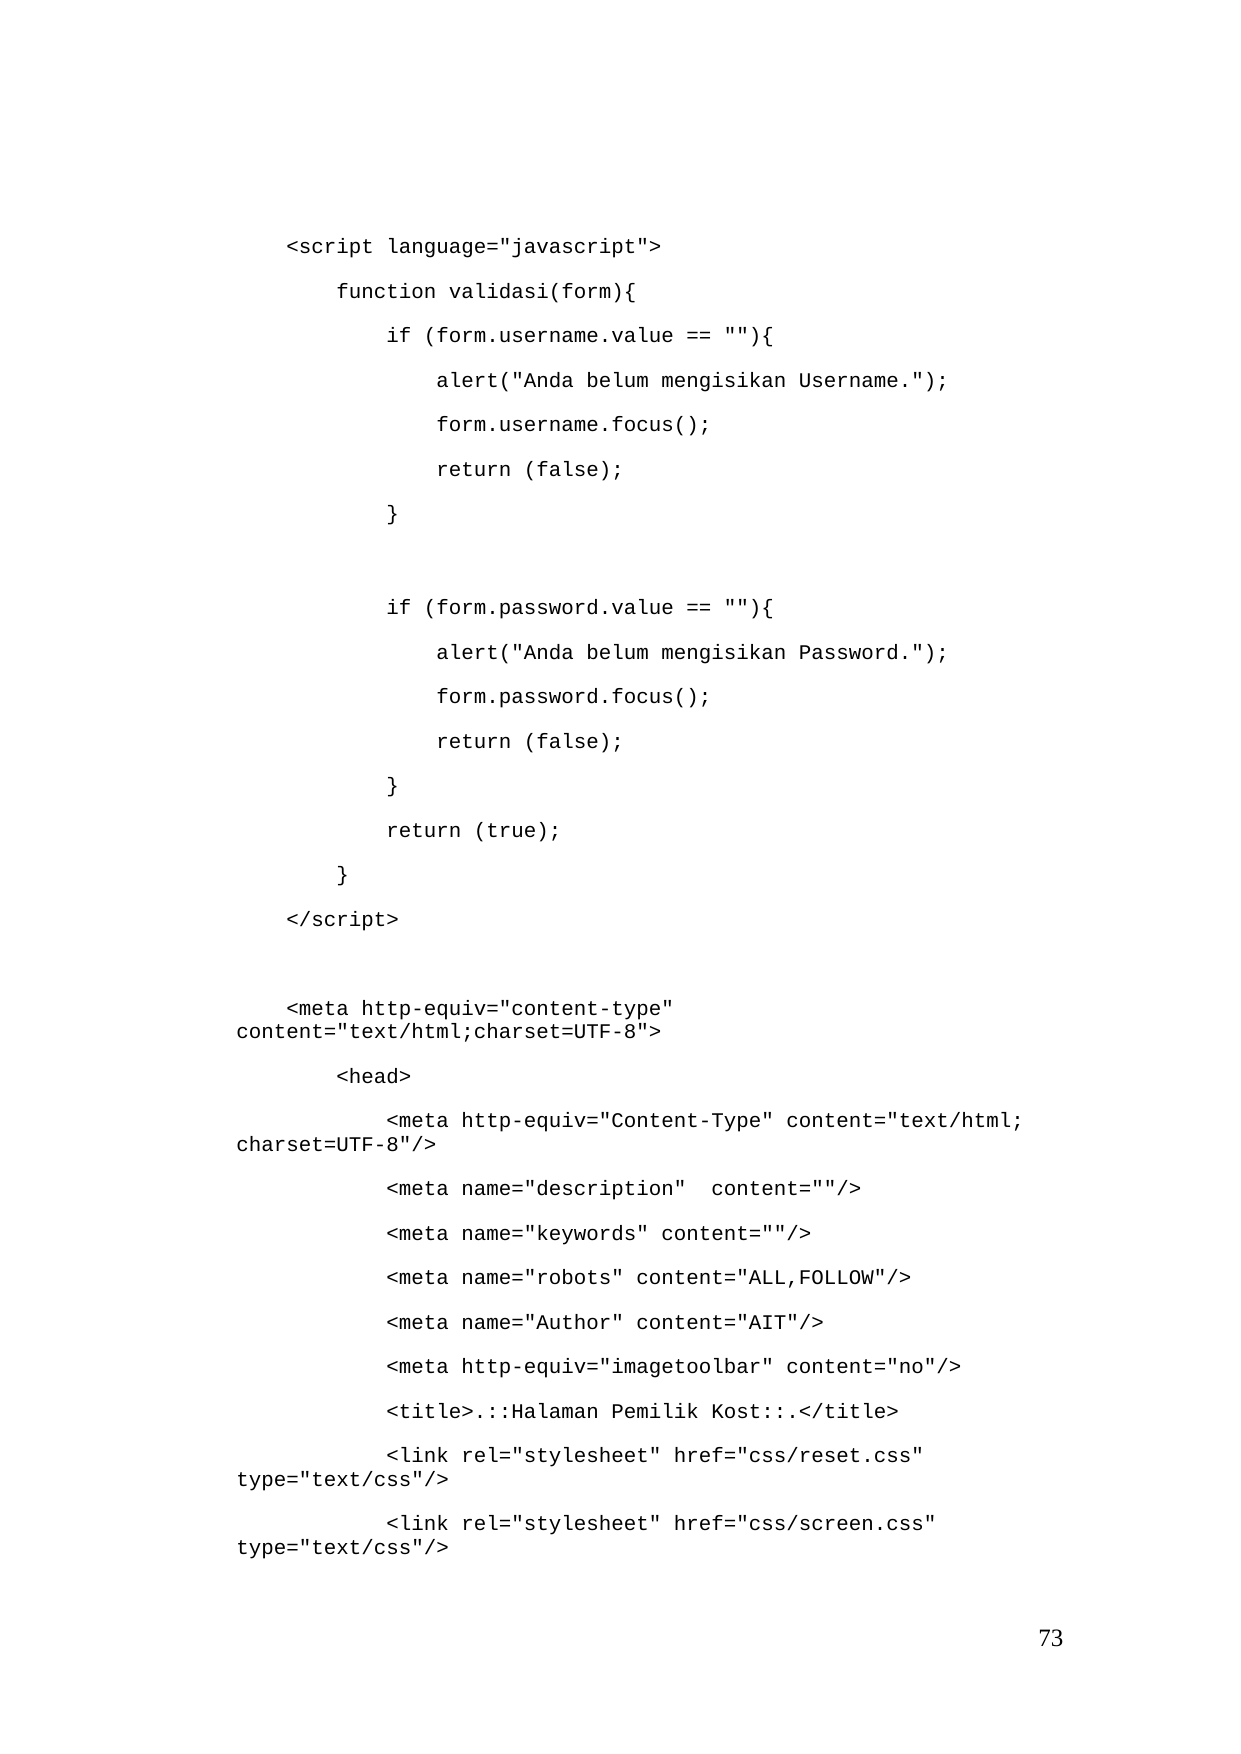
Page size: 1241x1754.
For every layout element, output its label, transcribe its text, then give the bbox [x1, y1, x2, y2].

text form.password.focus(); [236, 686, 1063, 710]
text function validasi(form){ [236, 281, 1063, 304]
text <link rel="stylesheet" href="css/screen.css" type="text/css"/> [236, 1513, 1063, 1561]
text <meta name="description" content=""/> [236, 1178, 1063, 1202]
text <meta http-equiv="imagetoolbar" content="no"/> [236, 1356, 1063, 1380]
text form.username.focus(); [236, 414, 1063, 438]
text <meta http-equiv="Content-Type" content="text/html; charset=UTF-8"/> [236, 1110, 1063, 1157]
text <meta name="keywords" content=""/> [236, 1223, 1063, 1246]
text return (true); [236, 819, 1063, 843]
text return (false); [236, 459, 1063, 482]
text } [236, 775, 1063, 799]
text </script> [236, 908, 1063, 932]
text <meta name="Author" content="AIT"/> [236, 1312, 1063, 1335]
text <link rel="stylesheet" href="css/reset.css" type="text/css"/> [236, 1445, 1063, 1492]
text <meta name="robots" content="ALL,FOLLOW"/> [236, 1267, 1063, 1291]
text <meta http-equiv="content-type" content="text/html;charset=UTF-8"> [236, 997, 1063, 1045]
text } [236, 864, 1063, 888]
text if (form.password.value == ""){ [236, 597, 1063, 621]
text if (form.username.value == ""){ [236, 325, 1063, 349]
text alert("Anda belum mengisikan Username."); [236, 370, 1063, 393]
text <title>.::Halaman Pemilik Kost::.</title> [236, 1401, 1063, 1424]
text alert("Anda belum mengisikan Password."); [236, 642, 1063, 665]
text <head> [236, 1066, 1063, 1089]
text return (false); [236, 731, 1063, 754]
text } [236, 503, 1063, 527]
text <script language="javascript"> [236, 236, 1063, 260]
